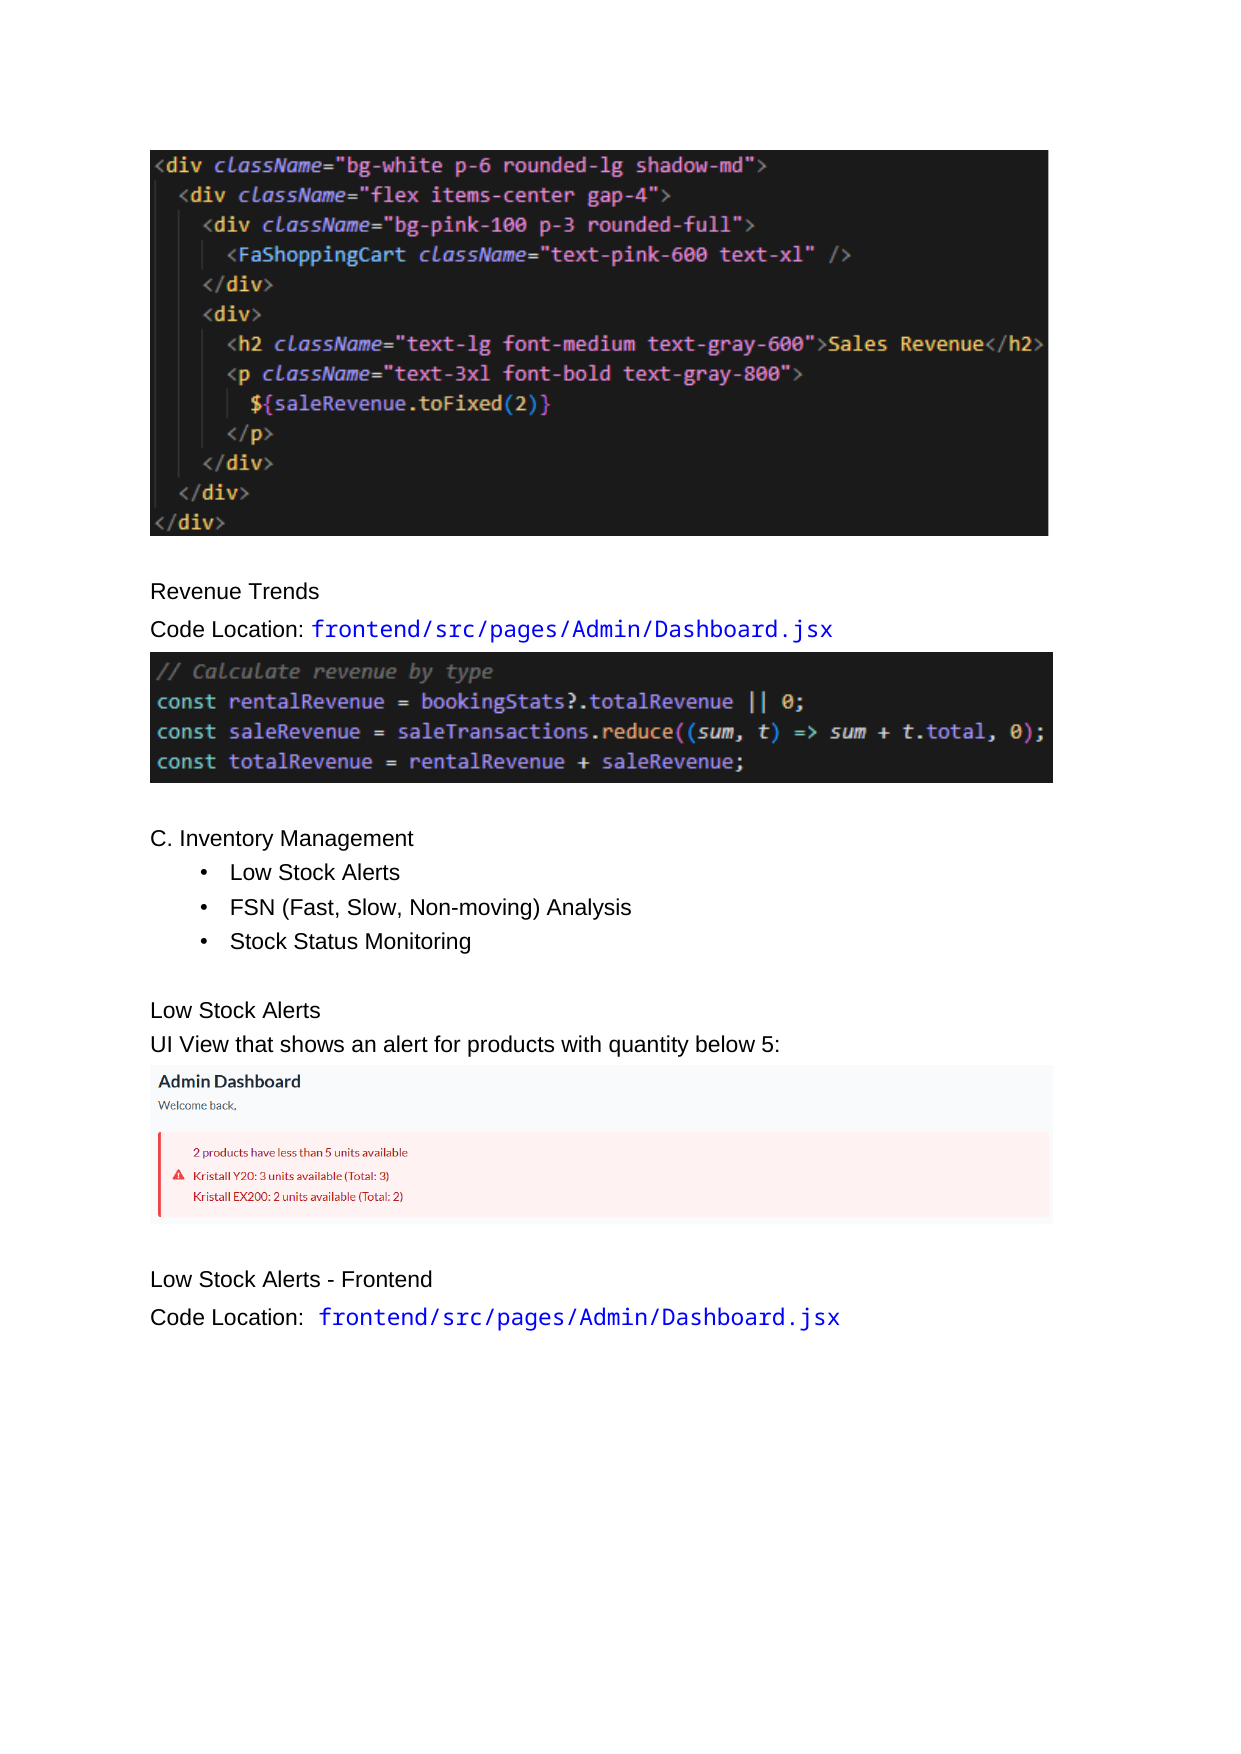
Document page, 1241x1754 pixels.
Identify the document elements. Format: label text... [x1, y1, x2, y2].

list Stock Status Monitoring [200, 928, 1090, 954]
picture [150, 652, 1053, 783]
picture [150, 1065, 1053, 1224]
text UI View that shows an alert for products with quantity below 5: [150, 1031, 1090, 1057]
list Low Stock Alerts [200, 859, 1090, 885]
text Code Location: frontend/src/pages/Admin/Dashboard.jsx [150, 1301, 1090, 1332]
text Code Location: frontend/src/pages/Admin/Dashboard.jsx [150, 613, 1090, 644]
text Low Stock Alerts - Frontend [150, 1266, 1090, 1293]
text C. Inventory Management [150, 825, 1090, 851]
picture [150, 150, 1049, 536]
list FSN (Fast, Slow, Non-moving) Analysis [200, 893, 1090, 920]
text Revenue Trends [150, 578, 1090, 605]
text Low Stock Alerts [150, 997, 1090, 1023]
